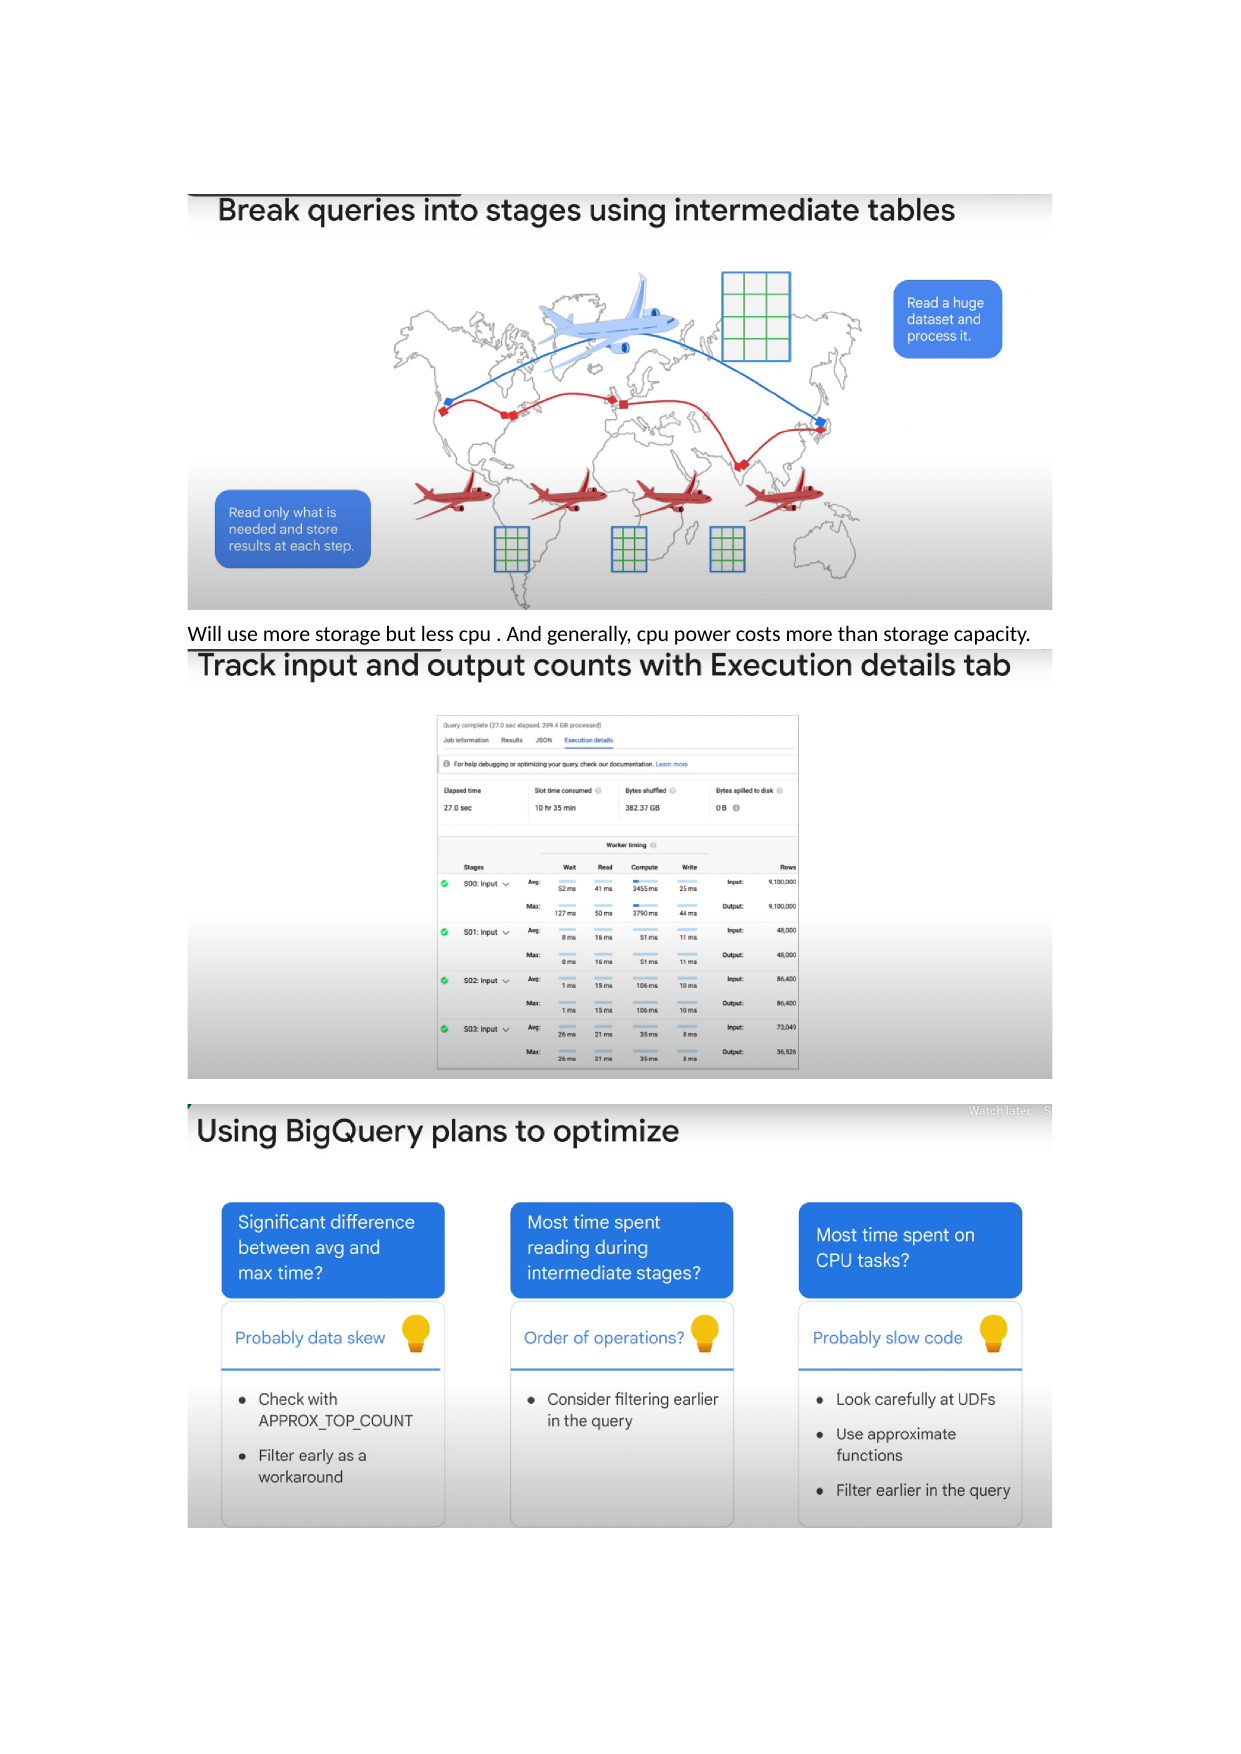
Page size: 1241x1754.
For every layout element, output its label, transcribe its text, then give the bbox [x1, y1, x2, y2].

picture [187, 649, 1053, 1079]
picture [187, 1104, 1053, 1528]
text Will use more storage but less cpu . And generally, cpu power costs more than storage capacity. [187, 617, 1053, 649]
picture [187, 194, 1053, 610]
